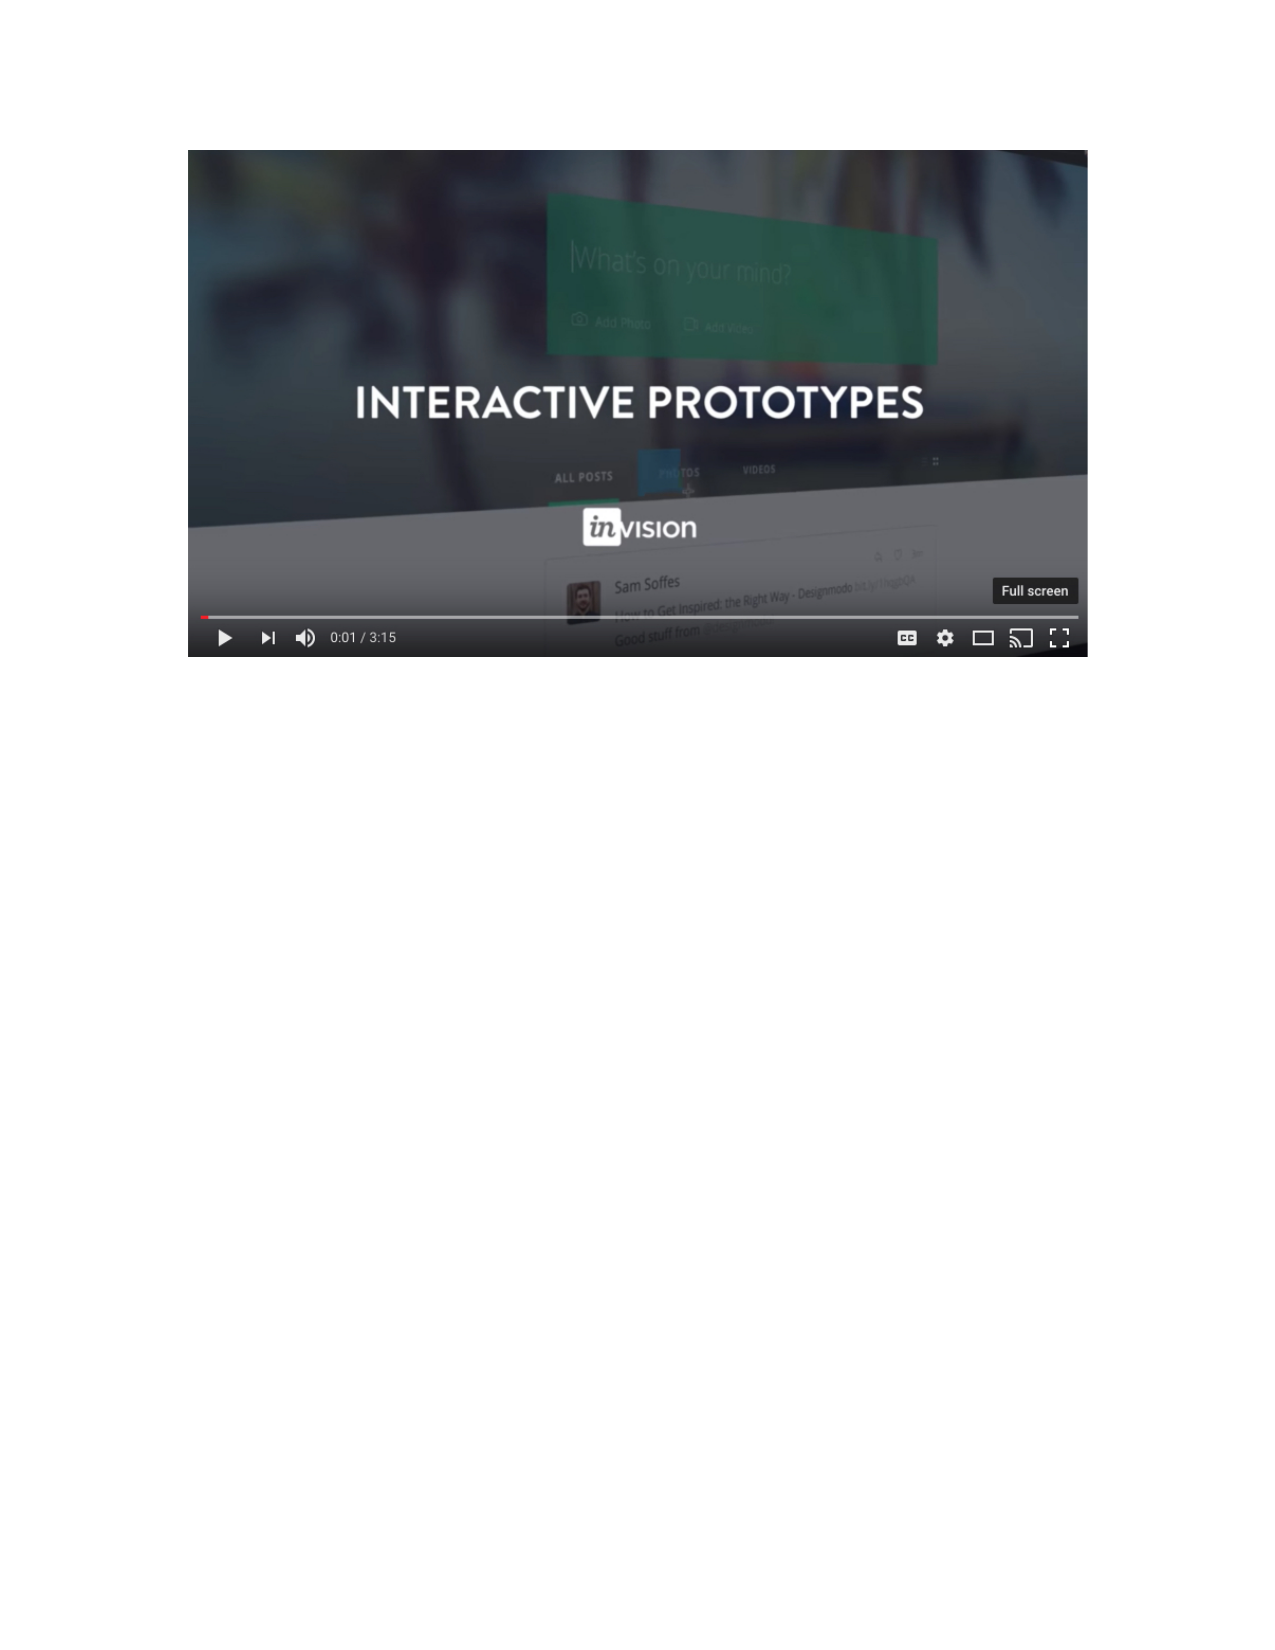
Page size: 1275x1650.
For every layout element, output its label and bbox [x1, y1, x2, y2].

picture [187, 150, 1088, 657]
